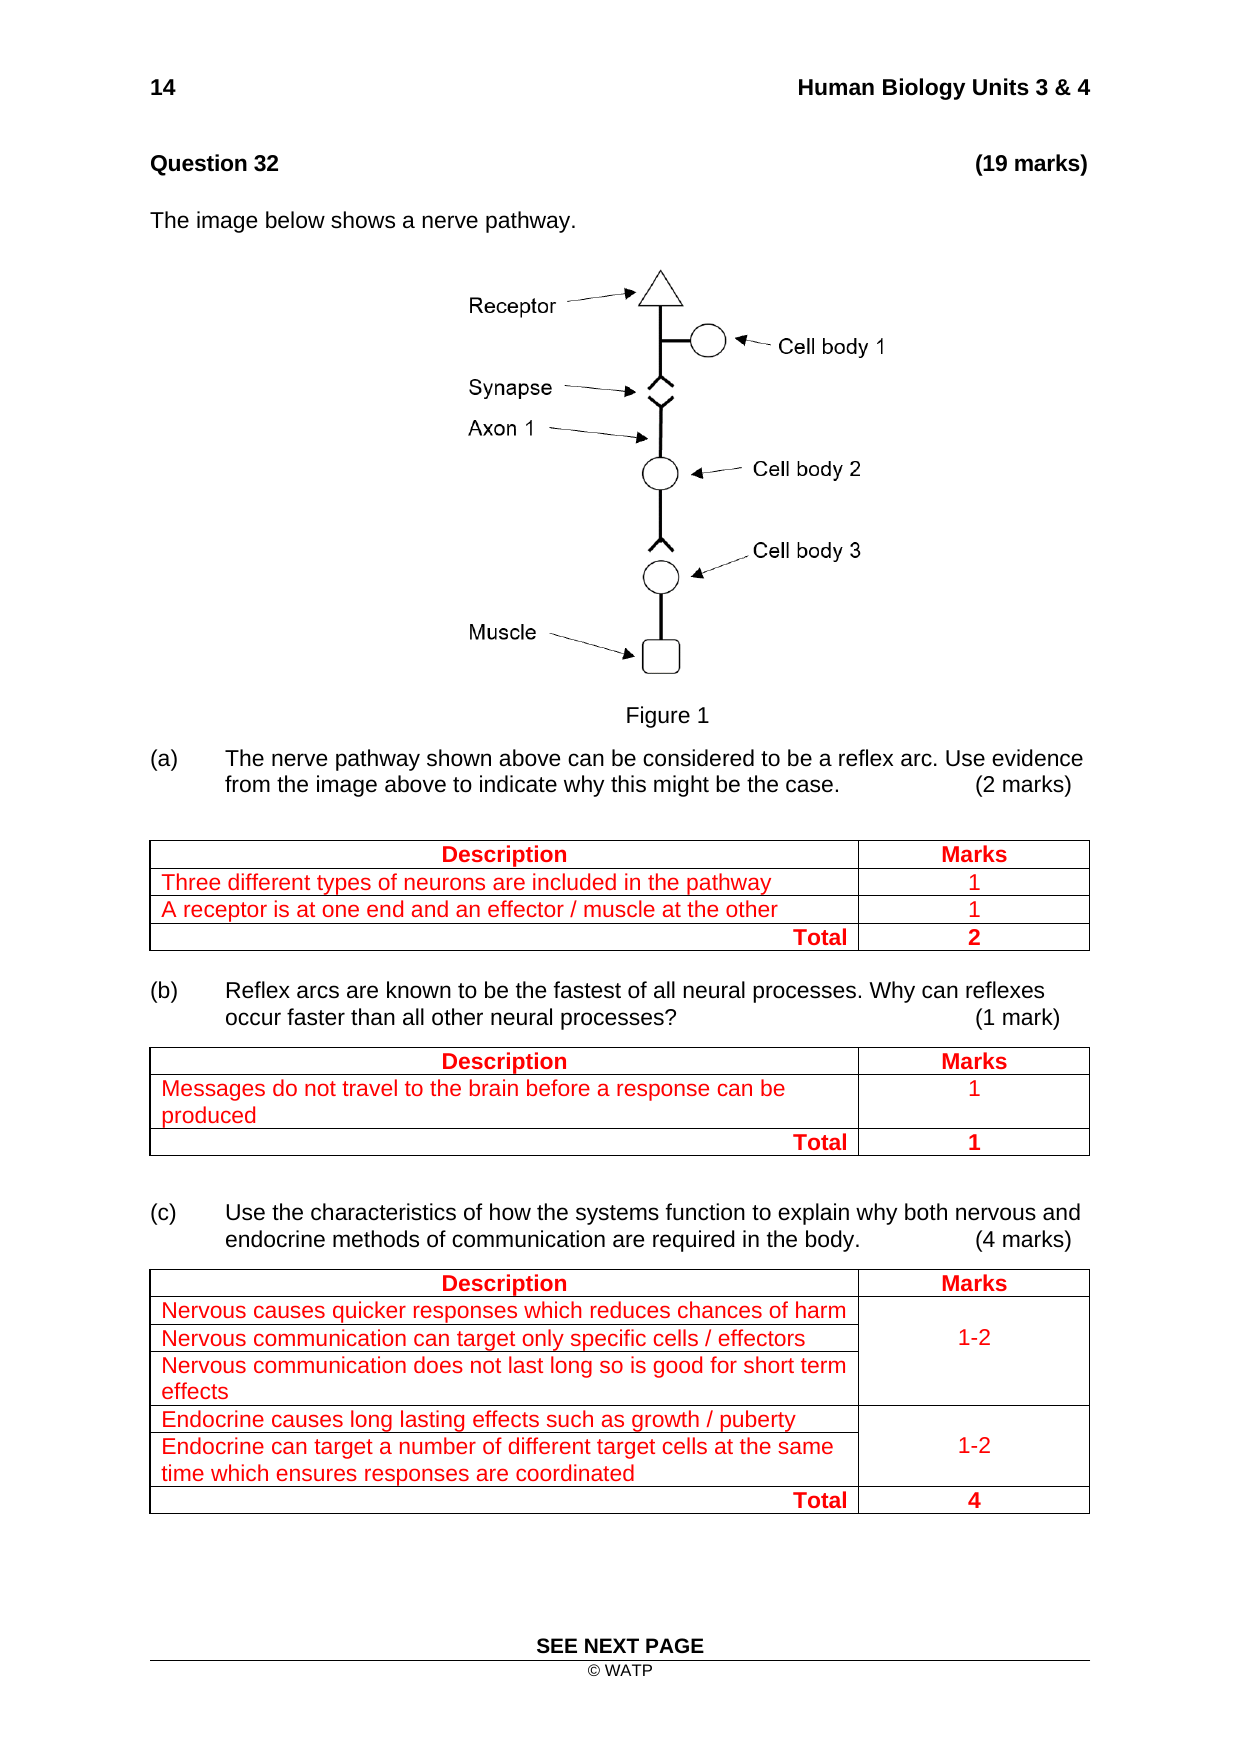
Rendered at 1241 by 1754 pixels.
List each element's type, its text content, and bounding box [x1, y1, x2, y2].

table_header Description [151, 1270, 858, 1296]
table_cell 2 [859, 924, 1089, 950]
table_cell 1 [859, 1129, 1089, 1155]
table_cell 4 [859, 1487, 1089, 1513]
table_cell Total [151, 1487, 858, 1513]
table_cell Nervous communication does not last long so is good for short term effects [151, 1352, 858, 1405]
table_header Marks [859, 841, 1089, 868]
text The image below shows a nerve pathway. [150, 207, 1090, 233]
table_header Marks [859, 1270, 1089, 1296]
table_cell Endocrine can target a number of different target cells at the same time which ensures responses are coordinated [151, 1433, 858, 1486]
table_cell 1 [859, 1075, 1089, 1128]
table_cell Nervous causes quicker responses which reduces chances of harm [151, 1297, 858, 1323]
table_cell A receptor is at one end and an effector / muscle at the other [151, 896, 858, 923]
table_cell Nervous communication can target only specific cells / effectors [151, 1325, 858, 1351]
table_header Description [151, 1048, 858, 1074]
text (a) The nerve pathway shown above can be considered to be a reflex arc. Use evidence from the image above to indicate why this might be the case. (2 marks) [150, 745, 1090, 797]
table_header Description [151, 841, 858, 868]
table_cell 1 [859, 869, 1089, 895]
table_cell Total [151, 1129, 858, 1155]
table_cell 1-2 [859, 1297, 1089, 1405]
text Figure 1 [450, 702, 1090, 728]
table_cell Total [151, 924, 858, 950]
table_cell Endocrine causes long lasting effects such as growth / puberty [151, 1406, 858, 1432]
picture [450, 250, 899, 685]
table_header Marks [859, 1048, 1089, 1074]
text Question 32 (19 marks) [150, 150, 1090, 176]
table_cell 1-2 [859, 1406, 1089, 1486]
table_cell 1 [859, 896, 1089, 923]
table_cell Three different types of neurons are included in the pathway [151, 869, 858, 895]
text (c) Use the characteristics of how the systems function to explain why both nervous and endocrine methods of communication are required in the body. (4 marks) [150, 1199, 1090, 1252]
text (b) Reflex arcs are known to be the fastest of all neural processes. Why can reflexes occur faster than all other neural processes? (1 mark) [150, 977, 1090, 1030]
table_cell Messages do not travel to the brain before a response can be produced [151, 1075, 858, 1128]
